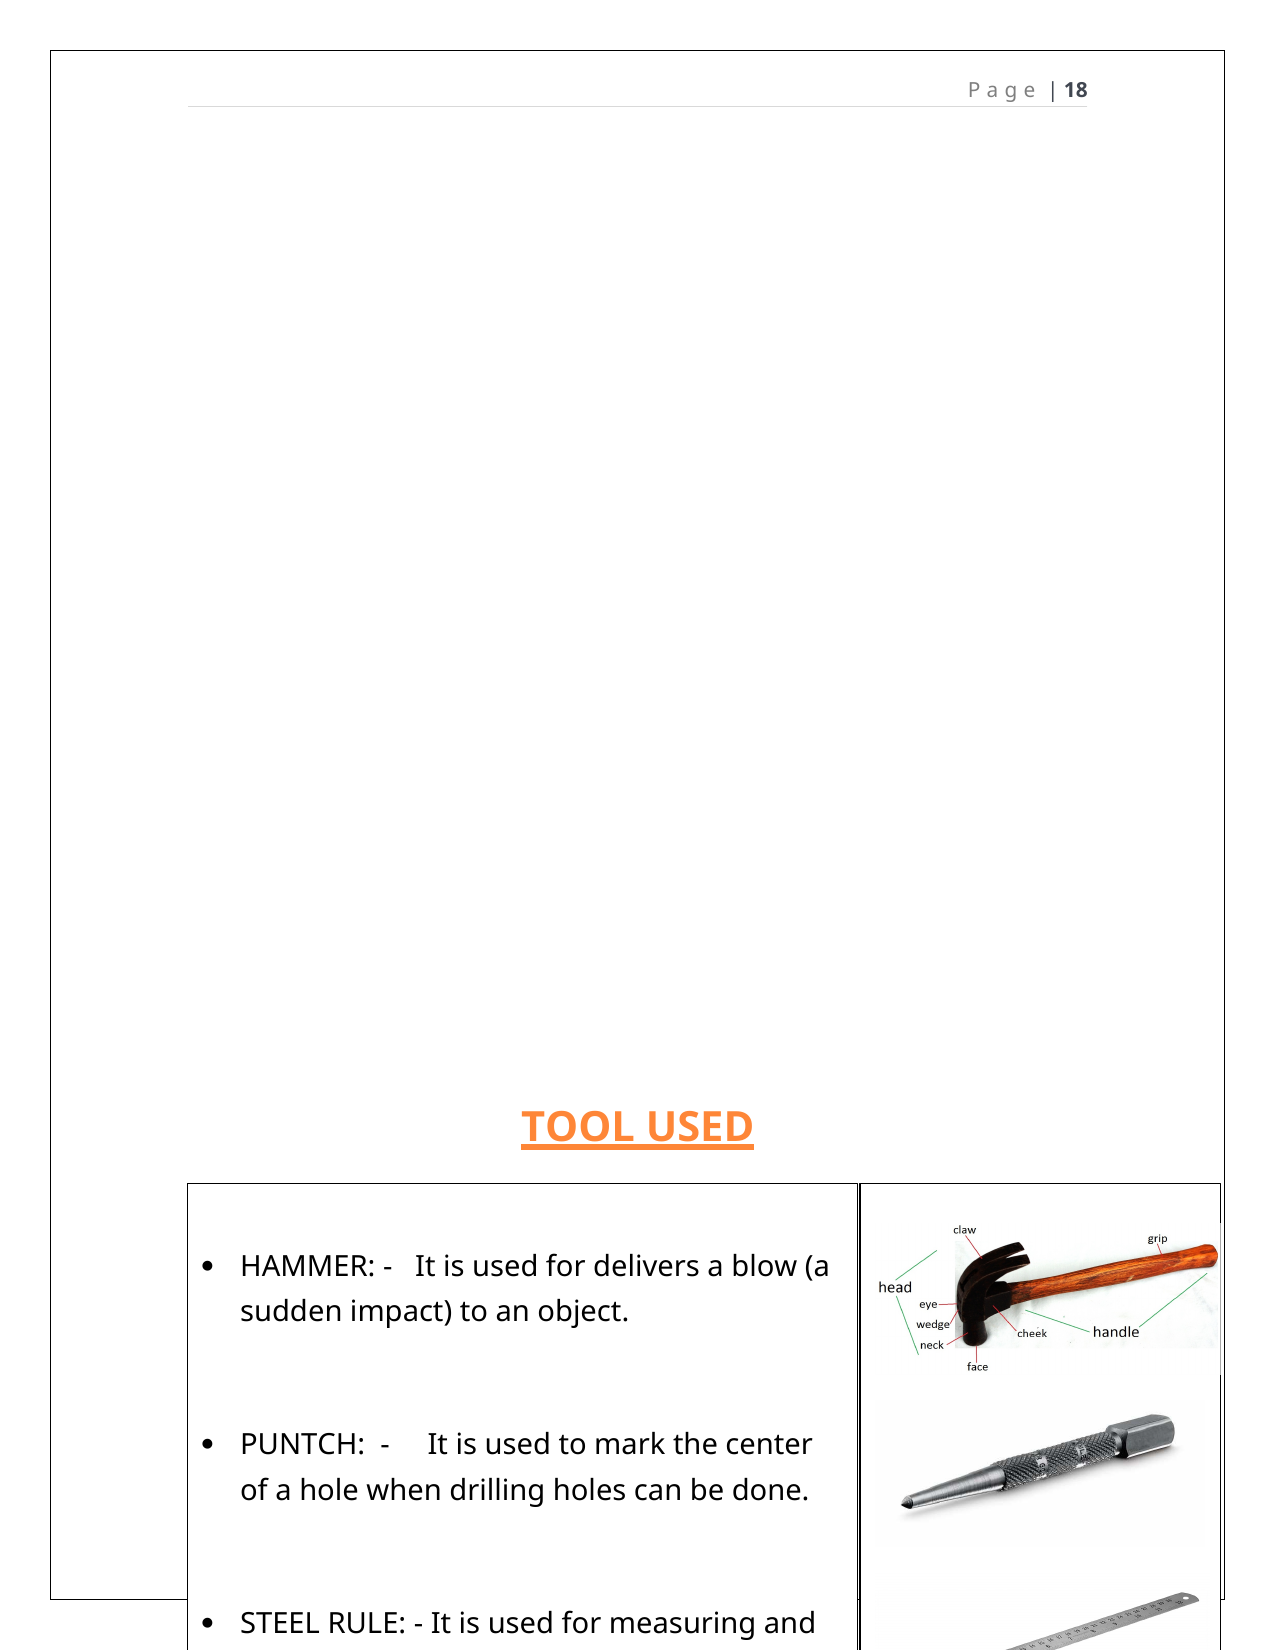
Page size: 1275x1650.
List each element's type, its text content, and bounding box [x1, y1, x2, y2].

picture [875, 1400, 1205, 1547]
text TOOL USED [187, 1096, 1087, 1153]
picture [875, 1223, 1221, 1375]
picture [875, 1572, 1210, 1650]
